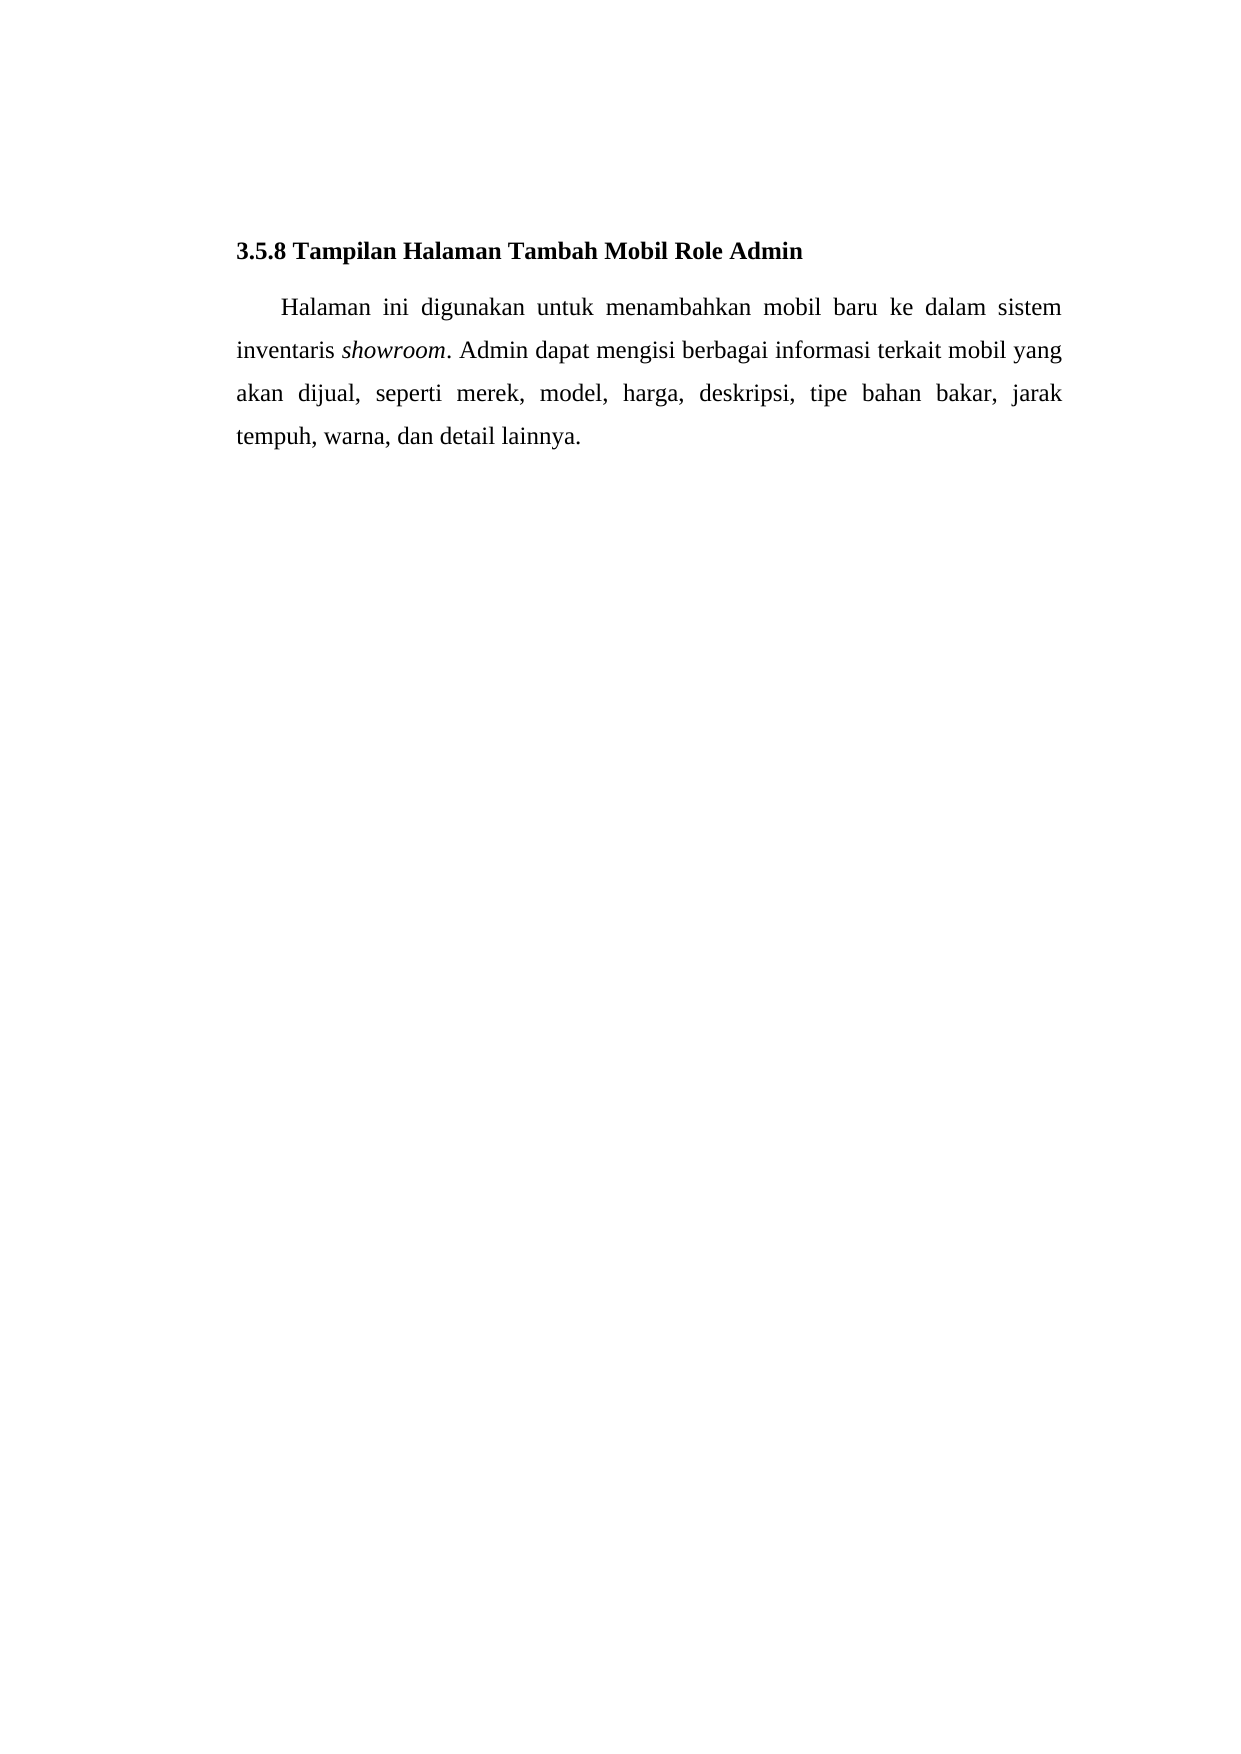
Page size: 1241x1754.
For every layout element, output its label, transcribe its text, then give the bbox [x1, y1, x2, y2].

text Halaman ini digunakan untuk menambahkan mobil baru ke dalam sistem inventaris showroom. Admin dapat mengisi berbagai informasi terkait mobil yang akan dijual, seperti merek, model, harga, deskripsi, tipe bahan bakar, jarak tempuh, warna, dan detail lainnya. [236, 292, 1063, 450]
subtitle 3.5.8 Tampilan Halaman Tambah Mobil Role Admin [236, 236, 1063, 265]
